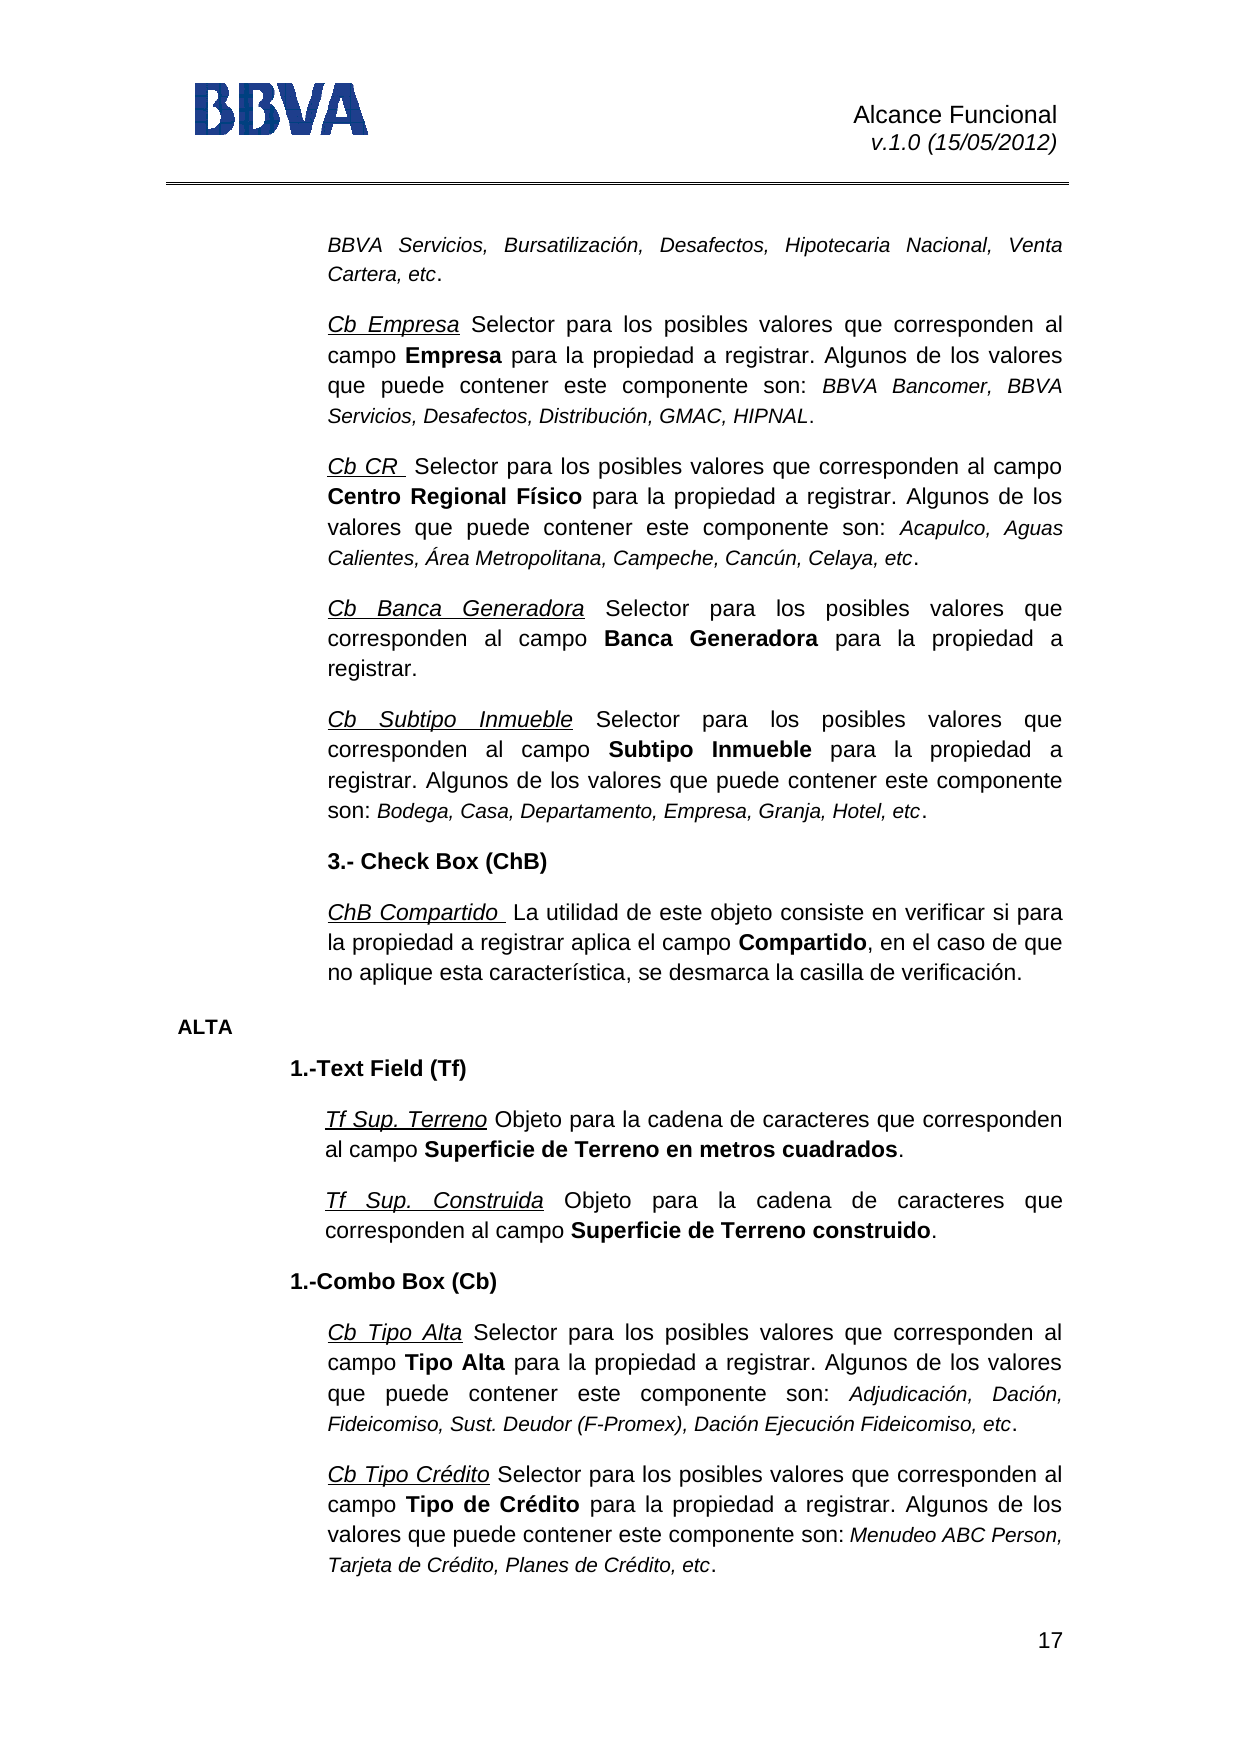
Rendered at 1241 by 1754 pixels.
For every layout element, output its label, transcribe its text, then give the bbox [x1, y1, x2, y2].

text Cb Empresa Selector para los posibles valores que corresponden al campo Empresa para la propiedad a registrar. Algunos de los valores que puede contener este componente son: BBVA Bancomer, BBVA Servicios, Desafectos, Distribución, GMAC, HIPNAL. [327, 311, 1063, 428]
text ALTA [177, 1014, 1063, 1038]
text Tf Sup. Terreno Objeto para la cadena de caracteres que corresponden al campo Superficie de Terreno en metros cuadrados. [325, 1106, 1063, 1162]
text 3.- Check Box (ChB) [327, 848, 1063, 874]
text Cb Banca Generadora Selector para los posibles valores que corresponden al campo Banca Generadora para la propiedad a registrar. [327, 595, 1063, 682]
text Cb Tipo Alta Selector para los posibles valores que corresponden al campo Tipo Alta para la propiedad a registrar. Algunos de los valores que puede contener este componente son: Adjudicación, Dación, Fideicomiso, Sust. Deudor (F-Promex), Dación Ejecución Fideicomiso, etc. [327, 1319, 1063, 1436]
picture [195, 83, 369, 135]
text Tf Sup. Construida Objeto para la cadena de caracteres que corresponden al campo Superficie de Terreno construido. [325, 1187, 1063, 1243]
text Cb Subtipo Inmueble Selector para los posibles valores que corresponden al campo Subtipo Inmueble para la propiedad a registrar. Algunos de los valores que puede contener este componente son: Bodega, Casa, Departamento, Empresa, Granja, Hotel, etc. [327, 706, 1063, 823]
text Cb CR Selector para los posibles valores que corresponden al campo Centro Regional Físico para la propiedad a registrar. Algunos de los valores que puede contener este componente son: Acapulco, Aguas Calientes, Área Metropolitana, Campeche, Cancún, Celaya, etc. [327, 453, 1063, 570]
text 1.-Combo Box (Cb) [290, 1268, 1063, 1294]
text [327, 233, 1063, 287]
text Cb Tipo Crédito Selector para los posibles valores que corresponden al campo Tipo de Crédito para la propiedad a registrar. Algunos de los valores que puede contener este componente son: Menudeo ABC Person, Tarjeta de Crédito, Planes de Crédito, etc. [327, 1461, 1063, 1578]
text 1.-Text Field (Tf) [290, 1054, 1063, 1081]
text ChB Compartido La utilidad de este objeto consiste en verificar si para la propiedad a registrar aplica el campo Compartido, en el caso de que no aplique esta característica, se desmarca la casilla de verificación. [327, 899, 1063, 986]
